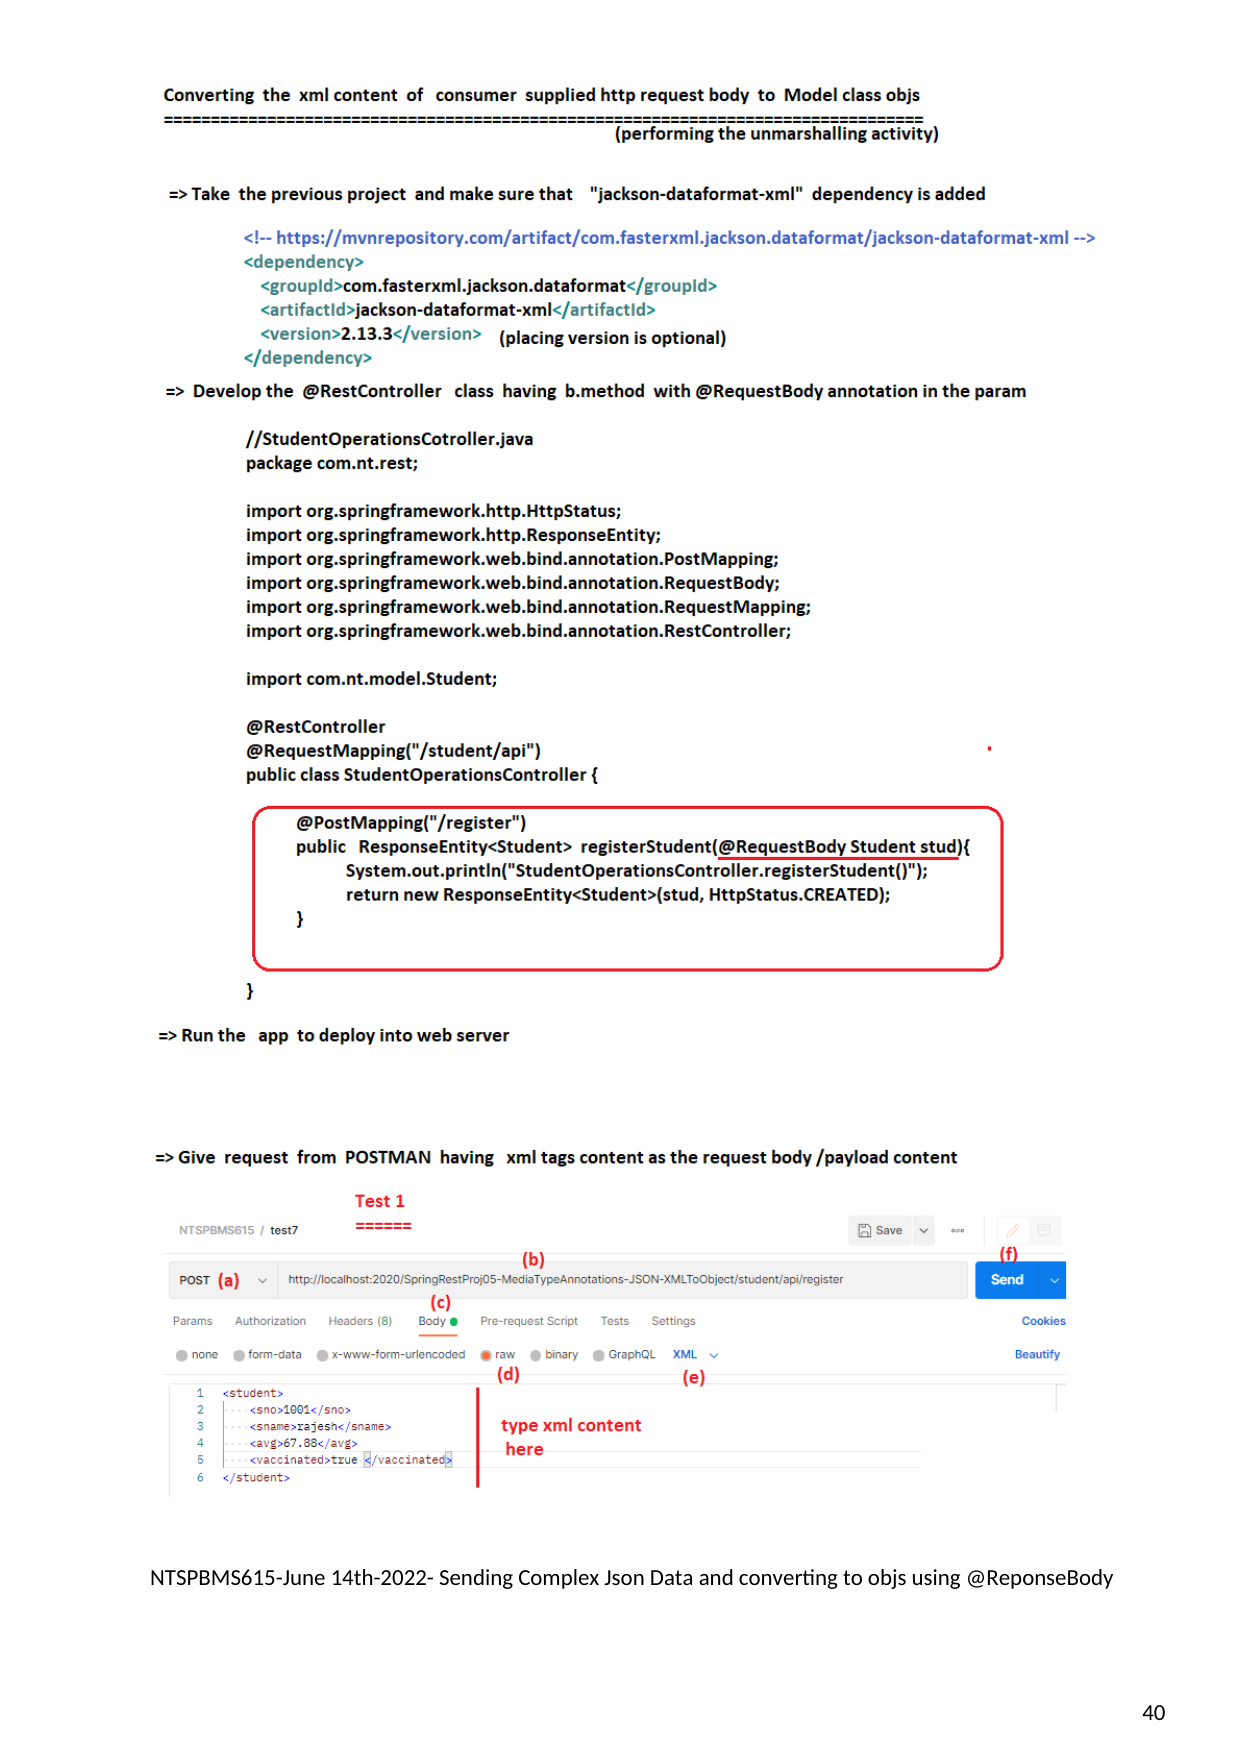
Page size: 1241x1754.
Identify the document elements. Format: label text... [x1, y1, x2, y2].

picture [150, 75, 1137, 1497]
text NTSPBMS615-June 14th-2022- Sending Complex Json Data and converting to objs using @ReponseBody [150, 1563, 1165, 1591]
